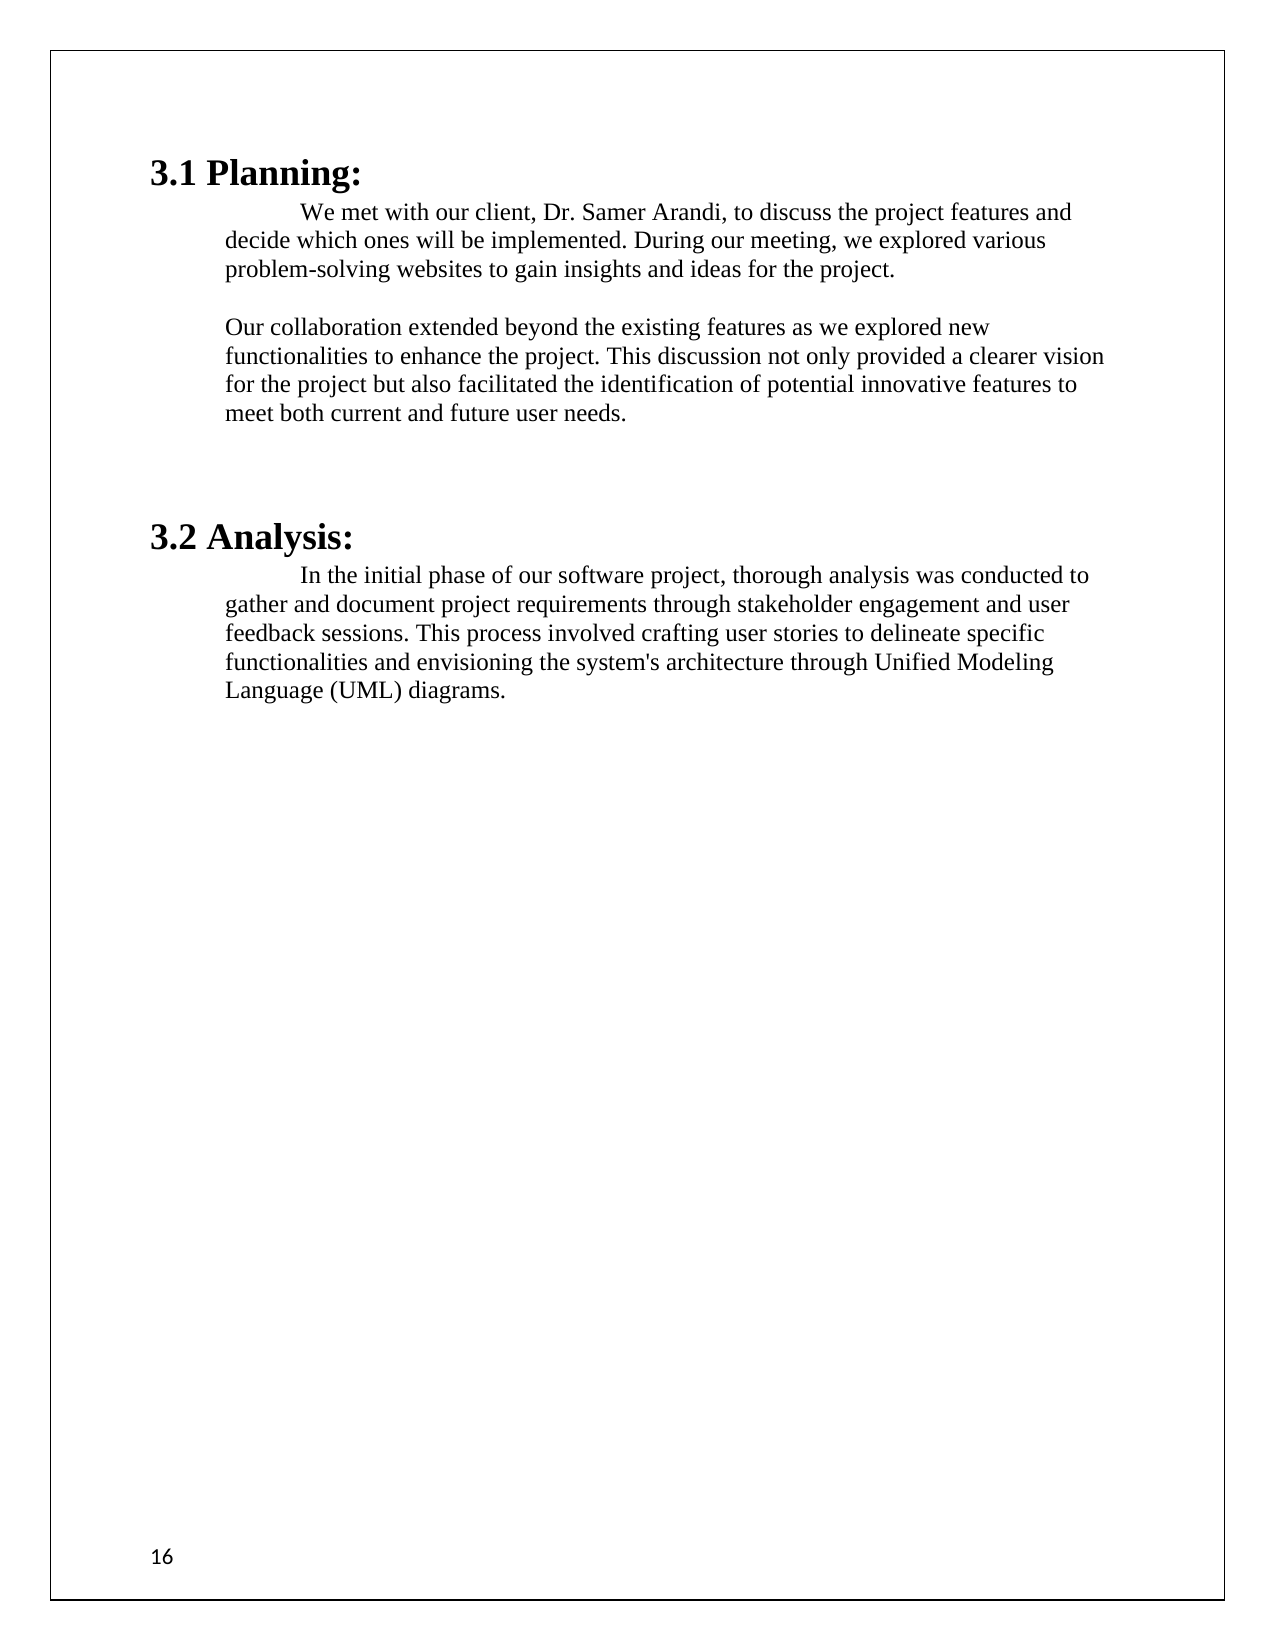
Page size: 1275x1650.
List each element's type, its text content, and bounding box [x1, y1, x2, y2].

text Our collaboration extended beyond the existing features as we explored new functionalities to enhance the project. This discussion not only provided a clearer vision for the project but also facilitated the identification of potential innovative features to meet both current and future user needs. [225, 312, 1118, 427]
subtitle 3.2 Analysis: [150, 514, 1118, 557]
text We met with our client, Dr. Samer Arandi, to discuss the project features and decide which ones will be implemented. During our meeting, we explored various problem-solving websites to gain insights and ideas for the project. [225, 197, 1118, 283]
subtitle 3.1 Planning: [150, 150, 1118, 193]
text In the initial phase of our software project, thorough analysis was conducted to gather and document project requirements through stakeholder engagement and user feedback sessions. This process involved crafting user stories to delineate specific functionalities and envisioning the system's architecture through Unified Modeling Language (UML) diagrams. [225, 561, 1118, 704]
